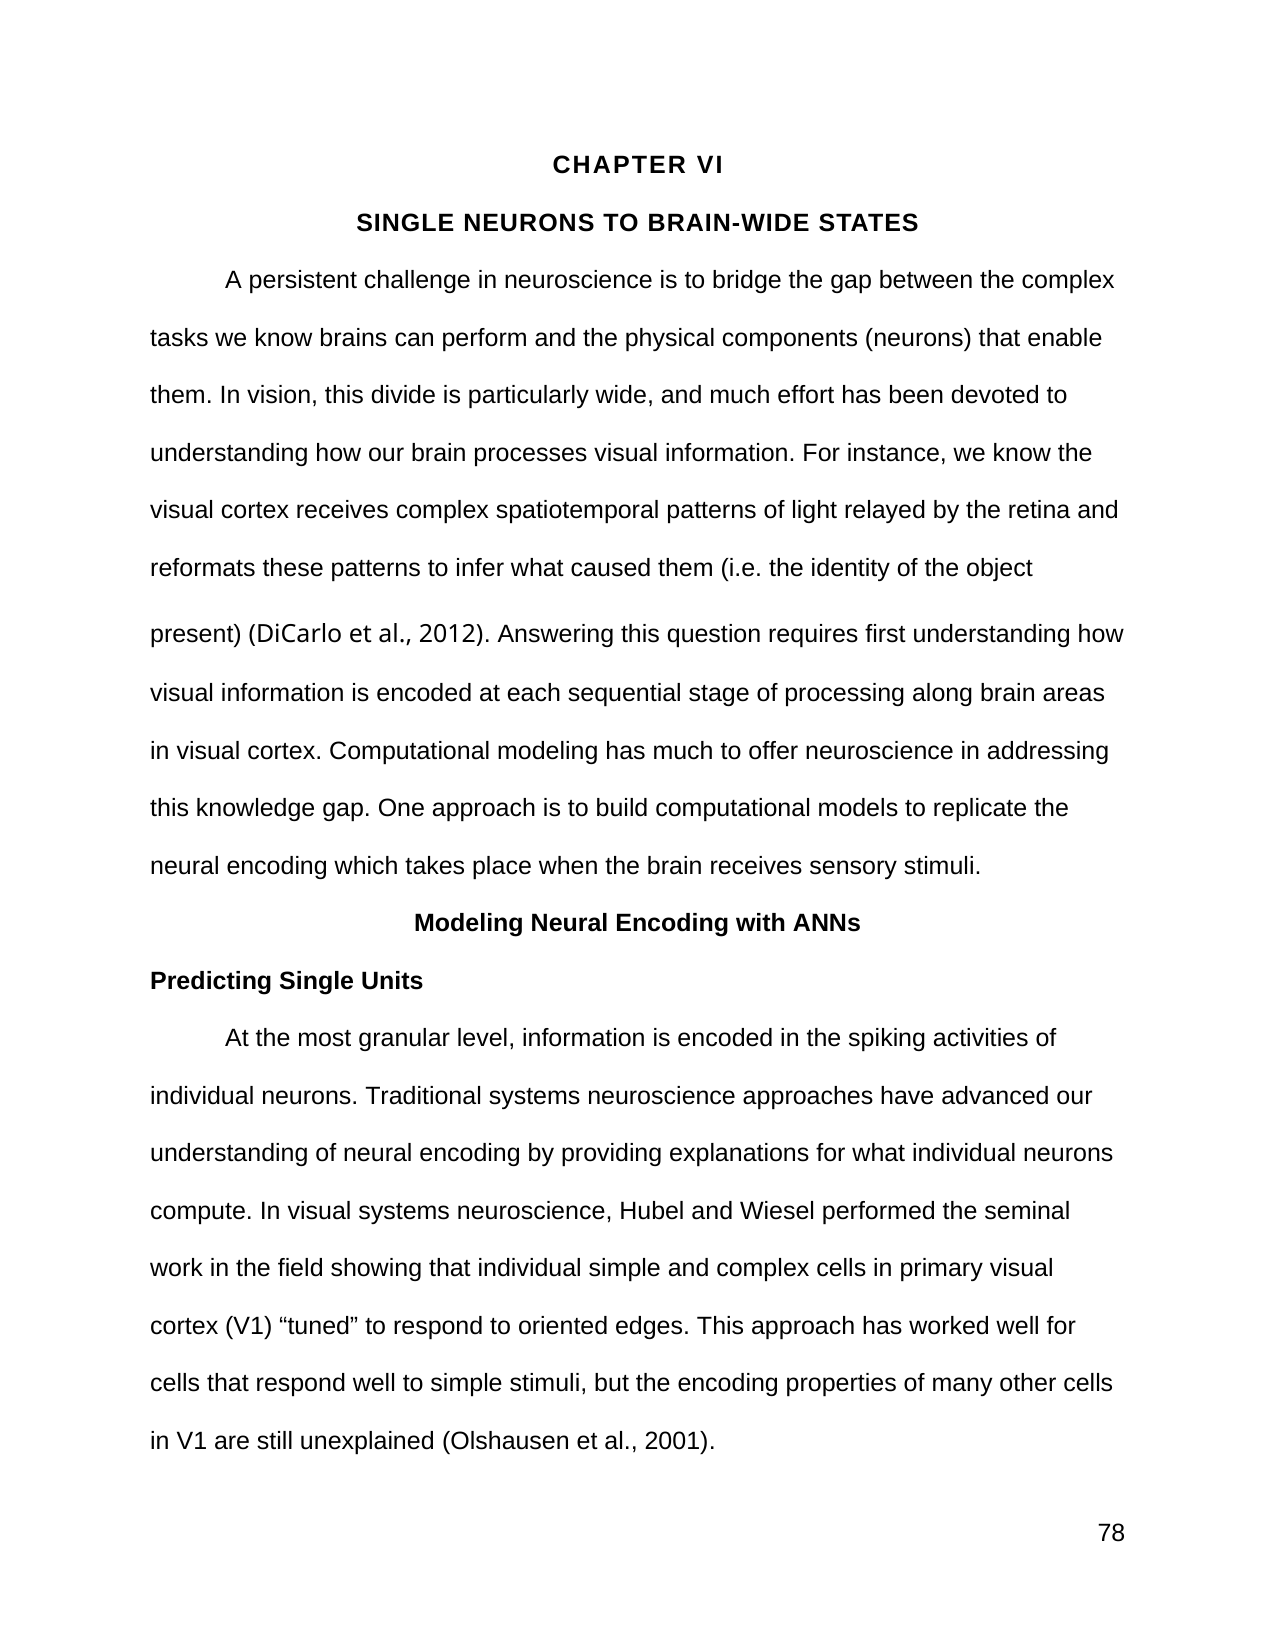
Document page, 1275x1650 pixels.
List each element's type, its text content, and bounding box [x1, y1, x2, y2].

text A persistent challenge in neuroscience is to bridge the gap between the complex tasks we know brains can perform and the physical components (neurons) that enable them. In vision, this divide is particularly wide, and much effort has been devoted to understanding how our brain processes visual information. For instance, we know the visual cortex receives complex spatiotemporal patterns of light relayed by the retina and reformats these patterns to infer what caused them (i.e. the identity of the object present) (DiCarlo et al., 2012). Answering this question requires first understanding how visual information is encoded at each sequential stage of processing along brain areas in visual cortex. Computational modeling has much to offer neuroscience in addressing this knowledge gap. One approach is to build computational models to replicate the neural encoding which takes place when the brain receives sensory stimuli. [150, 265, 1125, 879]
title SINGLE NEURONS TO BRAIN-WIDE STATES [150, 207, 1125, 236]
text Modeling Neural Encoding with ANNs [150, 908, 1125, 937]
title CHAPTER VI [150, 150, 1125, 179]
text Predicting Single Units [150, 966, 1125, 994]
text At the most granular level, information is encoded in the spiking activities of individual neurons. Traditional systems neuroscience approaches have advanced our understanding of neural encoding by providing explanations for what individual neurons compute. In visual systems neuroscience, Hubel and Wiesel performed the seminal work in the field showing that individual simple and complex cells in primary visual cortex (V1) “tuned” to respond to oriented edges. This approach has worked well for cells that respond well to simple stimuli, but the encoding properties of many other cells in V1 are still unexplained [150, 1023, 1125, 1454]
